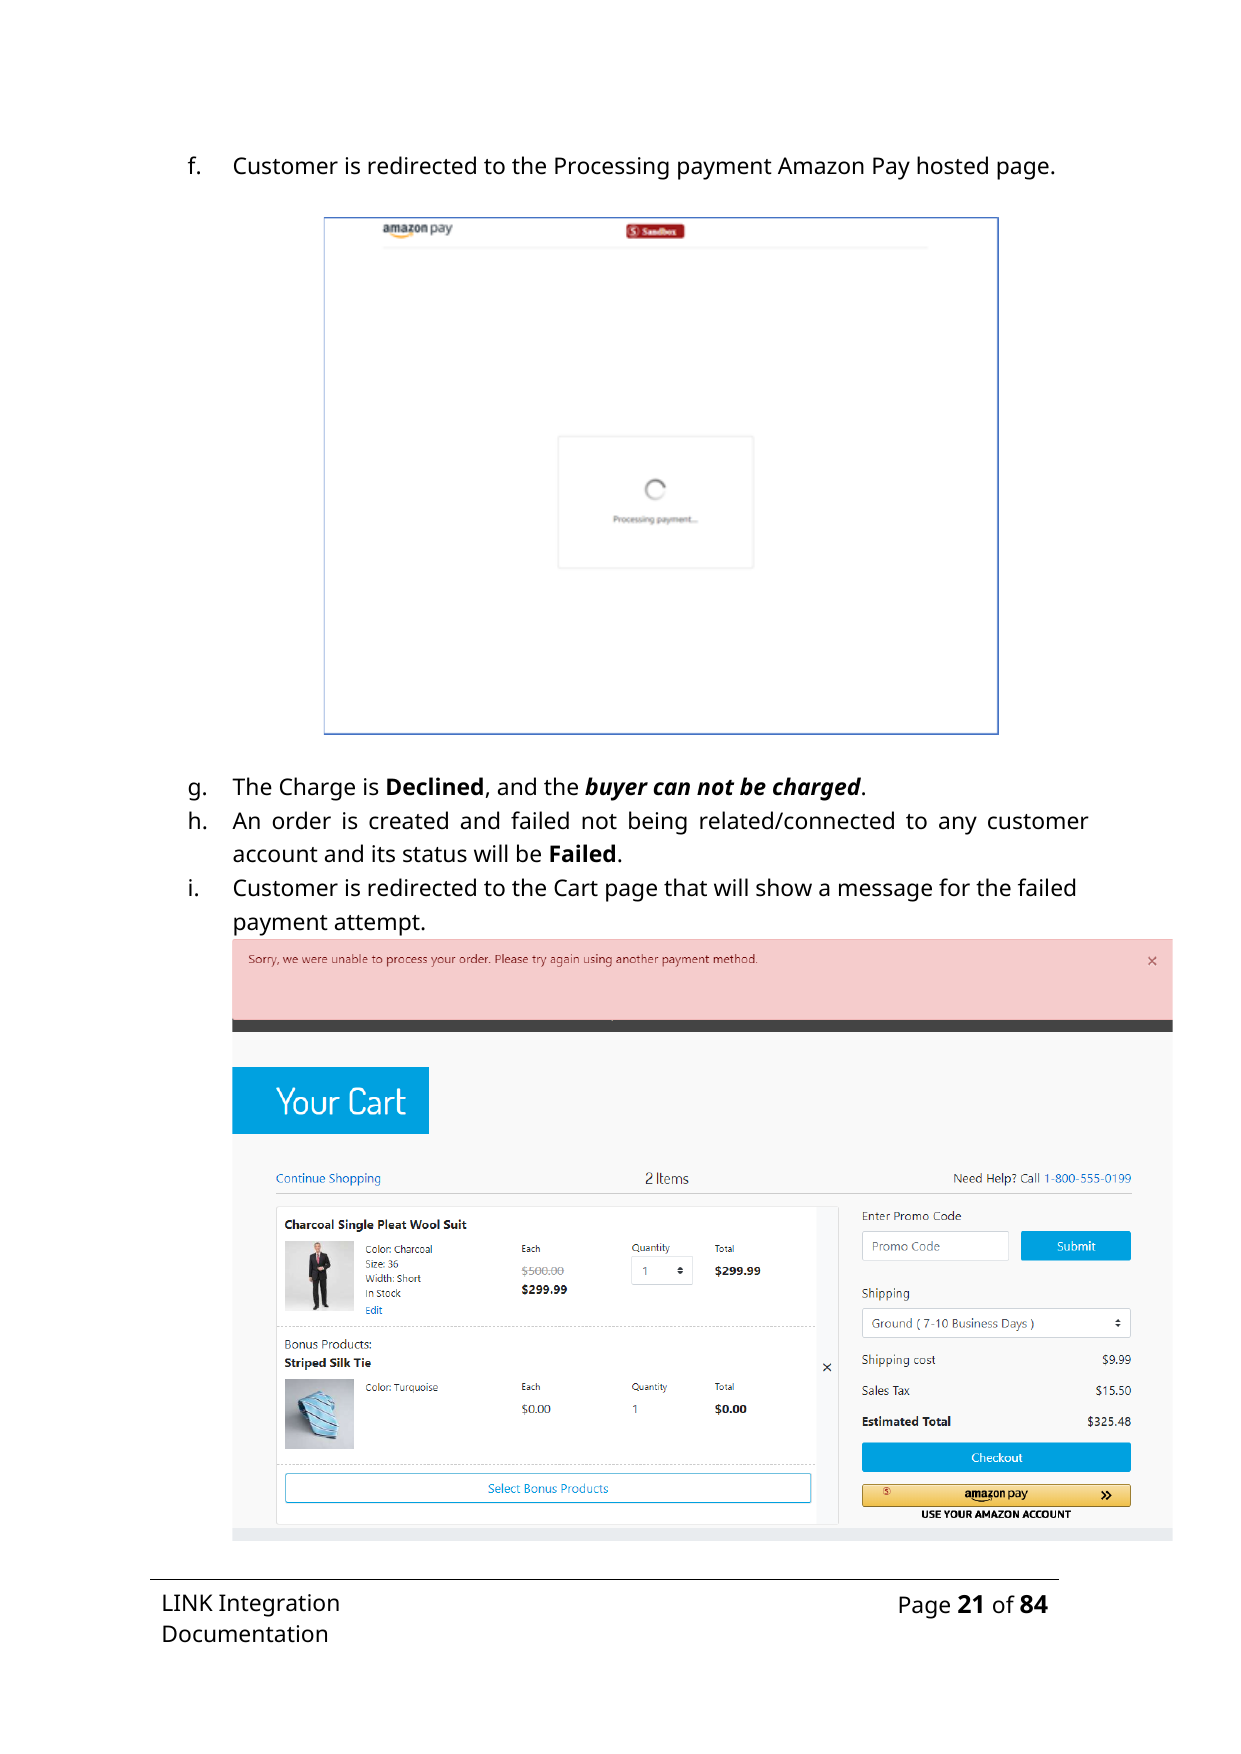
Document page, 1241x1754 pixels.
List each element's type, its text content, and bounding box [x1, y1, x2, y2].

list The Charge is Declined, and the buyer can not be charged. [187, 771, 1090, 802]
picture [398, 1089, 405, 1114]
picture [330, 1098, 336, 1114]
picture [353, 1088, 365, 1094]
picture [283, 1099, 289, 1113]
list Customer is redirected to the Processing payment Amazon Pay hosted page. [187, 150, 1090, 181]
picture [313, 1109, 322, 1114]
picture [232, 939, 1173, 1541]
picture [323, 217, 999, 735]
list An order is created and failed not being related/connected to any customer account and its status will be Failed. [187, 805, 1090, 870]
